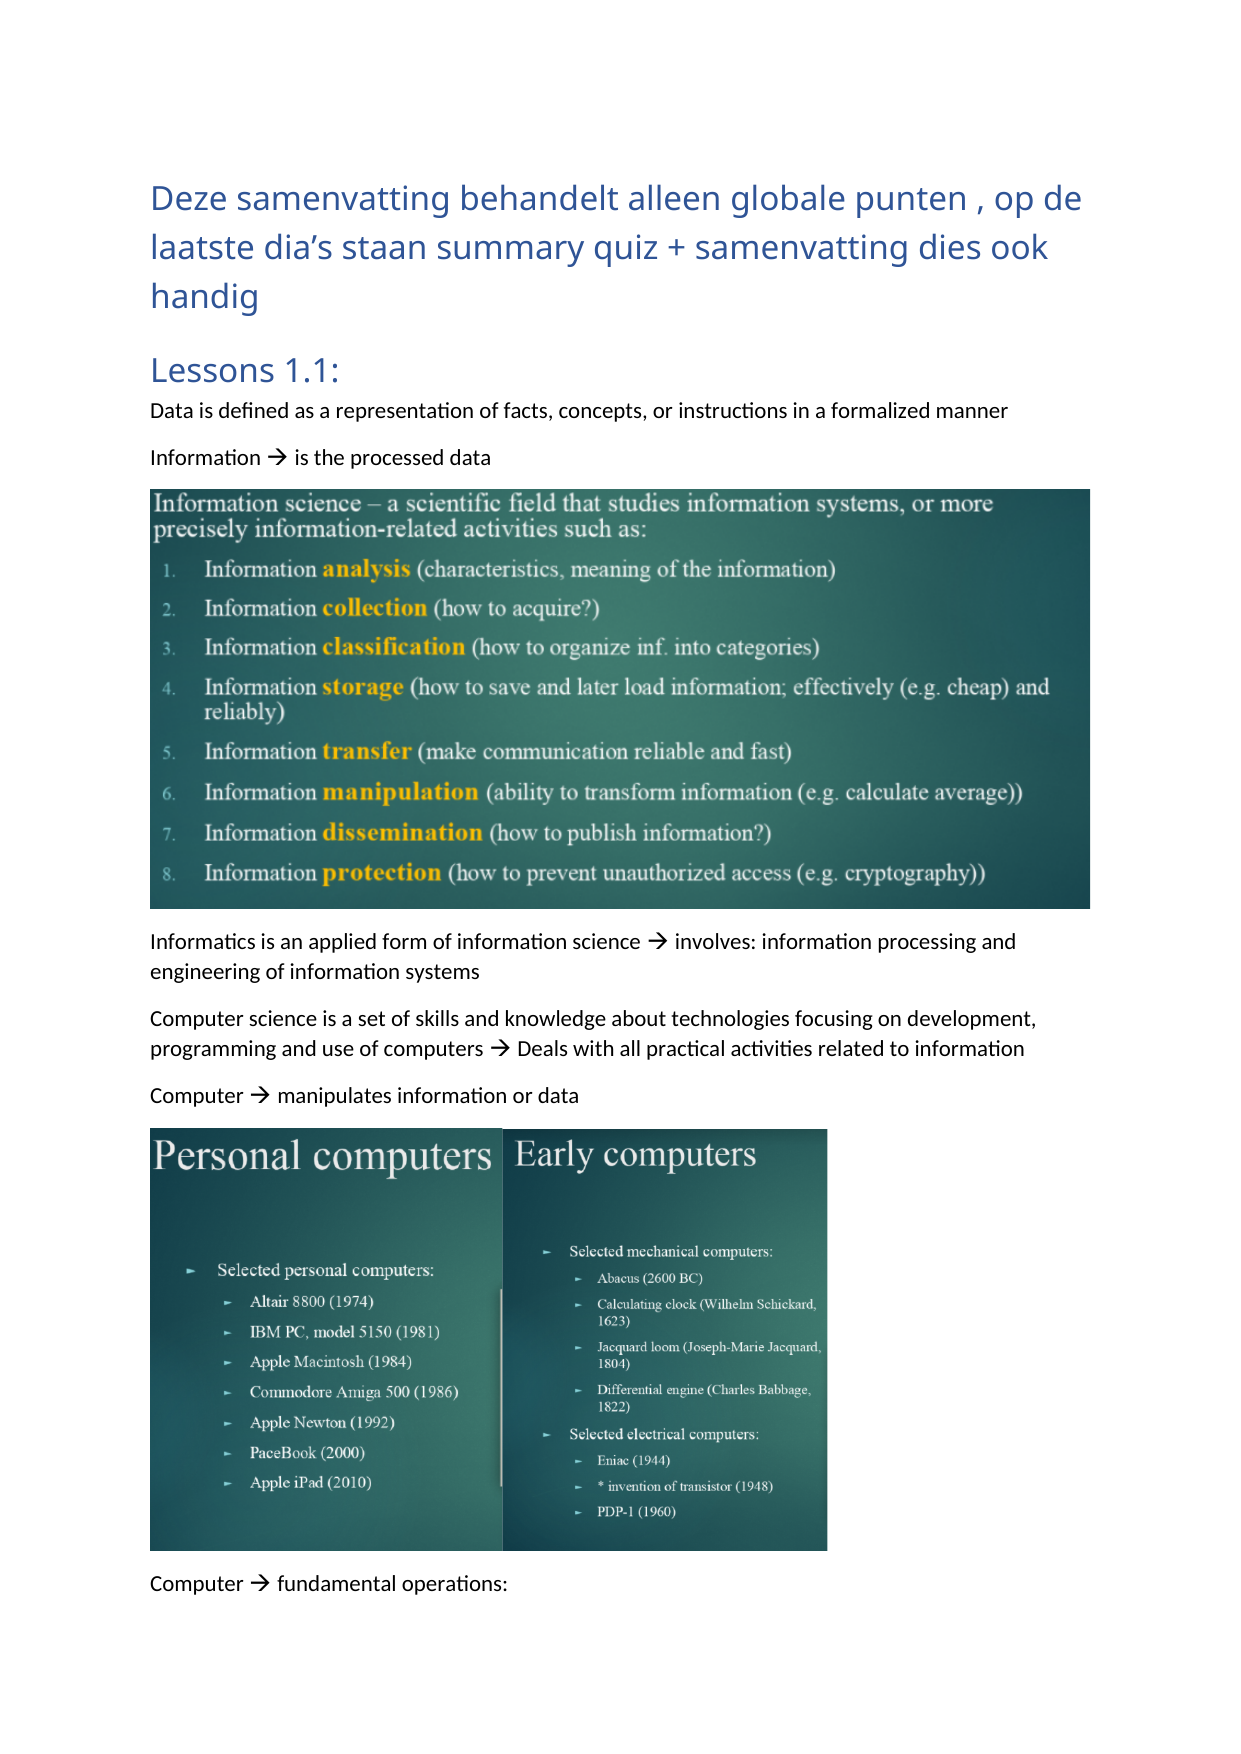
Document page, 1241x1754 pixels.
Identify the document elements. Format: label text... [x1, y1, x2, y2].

text Computer science is a set of skills and knowledge about technologies focusing on development, programming and use of computers Deals with all practical activities related to information [150, 1004, 1090, 1062]
text Computer fundamental operations: [150, 1569, 1090, 1597]
text Computer manipulates information or data [150, 1081, 1090, 1109]
picture [150, 1128, 828, 1551]
subtitle Lessons 1.1: [150, 347, 1090, 392]
picture [150, 489, 1091, 909]
subtitle Deze samenvatting behandelt alleen globale punten , op de laatste dia’s staan summary quiz + samenvatting dies ook handig [150, 175, 1090, 318]
text Informatics is an applied form of information science involves: information processing and engineering of information systems [150, 927, 1090, 985]
text Information is the processed data [150, 443, 1090, 471]
text Data is defined as a representation of facts, concepts, or instructions in a formalized manner [150, 396, 1090, 424]
